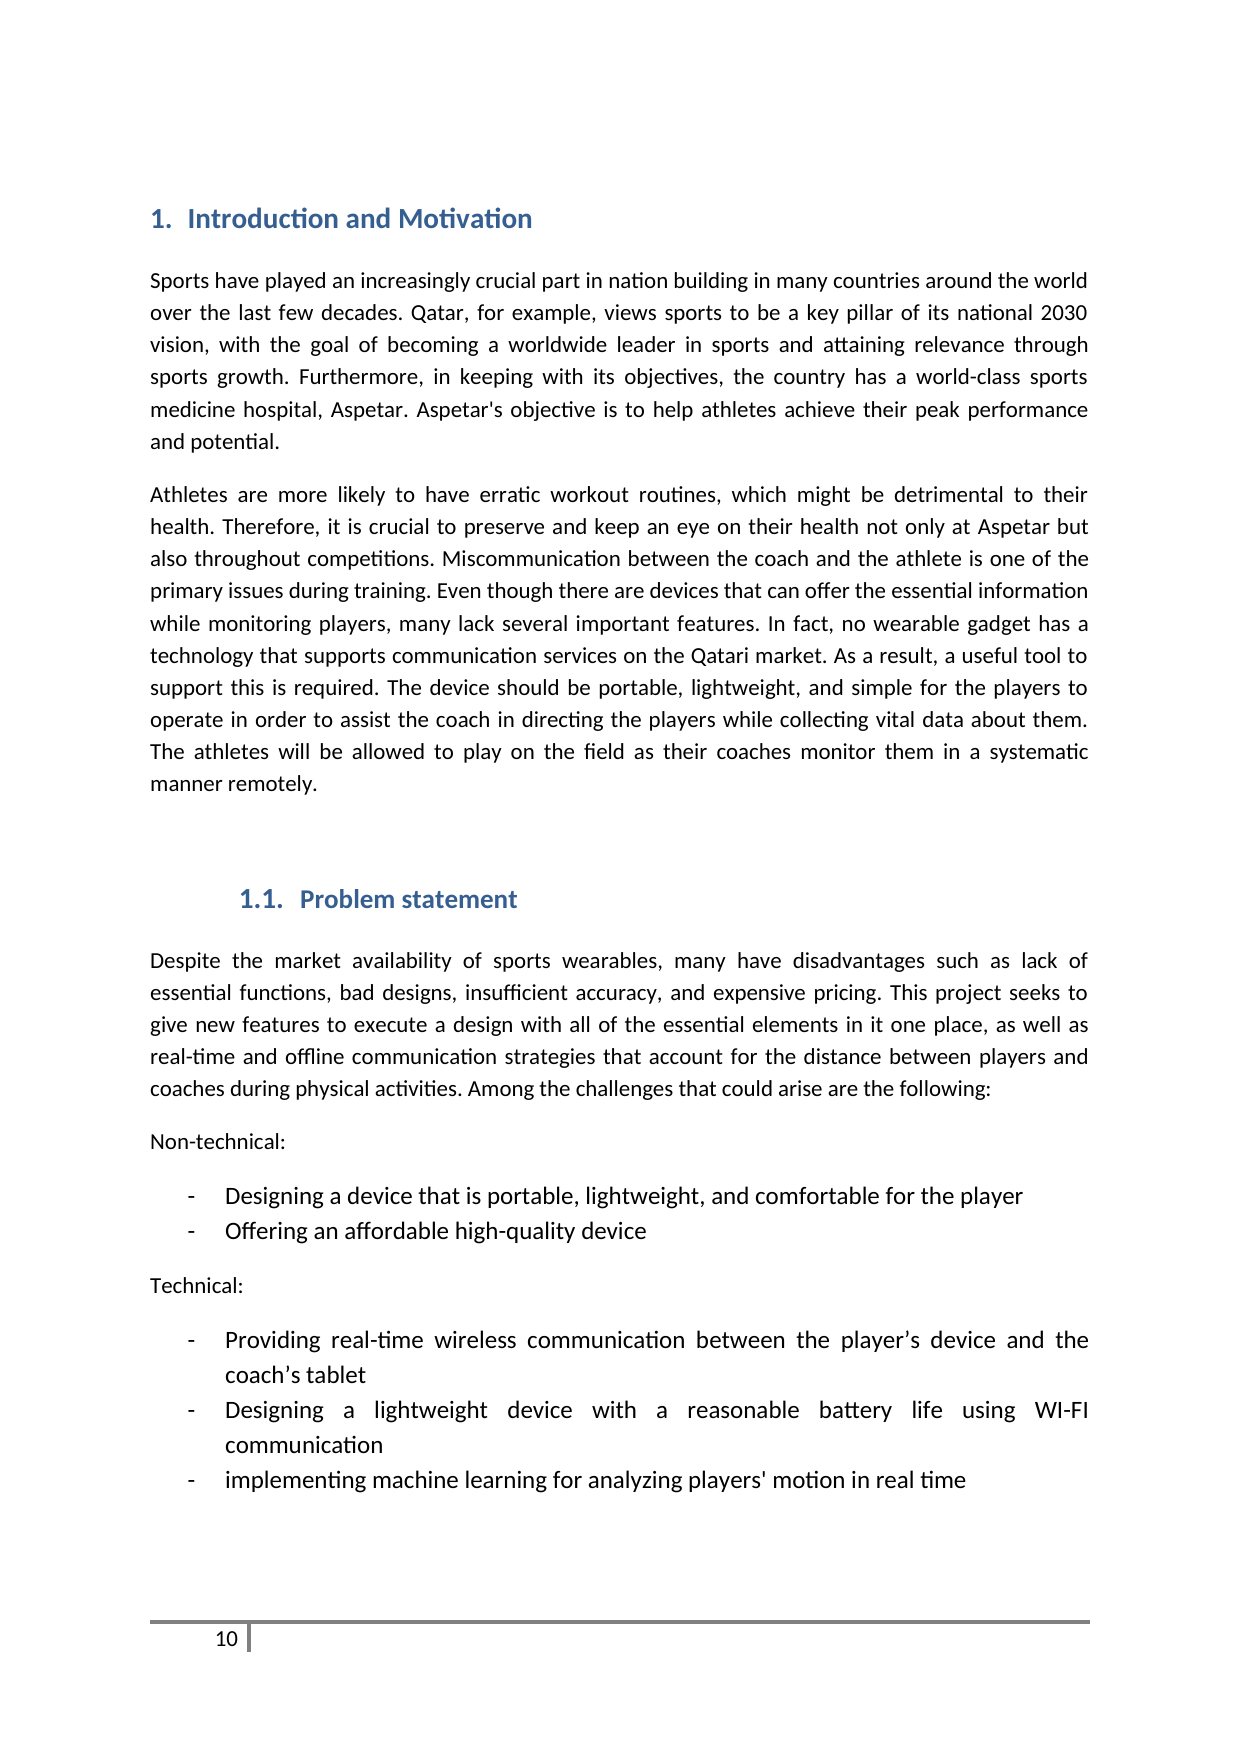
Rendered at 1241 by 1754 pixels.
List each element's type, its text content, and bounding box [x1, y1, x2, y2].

list Offering an affordable high-quality device [187, 1216, 1090, 1246]
text Sports have played an increasingly crucial part in nation building in many countries around the world over the last few decades. Qatar, for example, views sports to be a key pillar of its national 2030 vision, with the goal of becoming a worldwide leader in sports and attaining relevance through sports growth. Furthermore, in keeping with its objectives, the country has a world-class sports medicine hospital, Aspetar. Aspetar's objective is to help athletes achieve their peak performance and potential. [150, 266, 1090, 455]
list Designing a device that is portable, lightweight, and comfortable for the player [187, 1181, 1090, 1211]
list Providing real-time wireless communication between the player’s device and the coach’s tablet [187, 1324, 1090, 1390]
text Technical: [150, 1271, 1090, 1299]
list Designing a lightweight device with a reasonable battery life using WI-FI communication [187, 1394, 1090, 1460]
list implementing machine learning for analyzing players' motion in real time [187, 1464, 1090, 1495]
text Non-technical: [150, 1127, 1090, 1156]
subtitle Problem statement [239, 880, 1090, 915]
text Despite the market availability of sports wearables, many have disadvantages such as lack of essential functions, bad designs, insufficient accuracy, and expensive pricing. This project seeks to give new features to execute a design with all of the essential elements in it one place, as well as real-time and offline communication strategies that account for the distance between players and coaches during physical activities. Among the challenges that could arise are the following: [150, 946, 1090, 1102]
text Athletes are more likely to have erratic workout routines, which might be detrimental to their health. Therefore, it is crucial to preserve and keep an eye on their health not only at Aspetar but also throughout competitions. Miscommunication between the coach and the athlete is one of the primary issues during training. Even though there are devices that can offer the essential information while monitoring players, many lack several important features. In fact, no wearable gadget has a technology that supports communication services on the Qatari market. As a result, a useful tool to support this is required. The device should be portable, lightweight, and simple for the players to operate in order to assist the coach in directing the players while collecting vital data about them. The athletes will be allowed to play on the field as their coaches monitor them in a systematic manner remotely. [150, 480, 1090, 798]
subtitle Introduction and Motivation [150, 200, 1090, 236]
